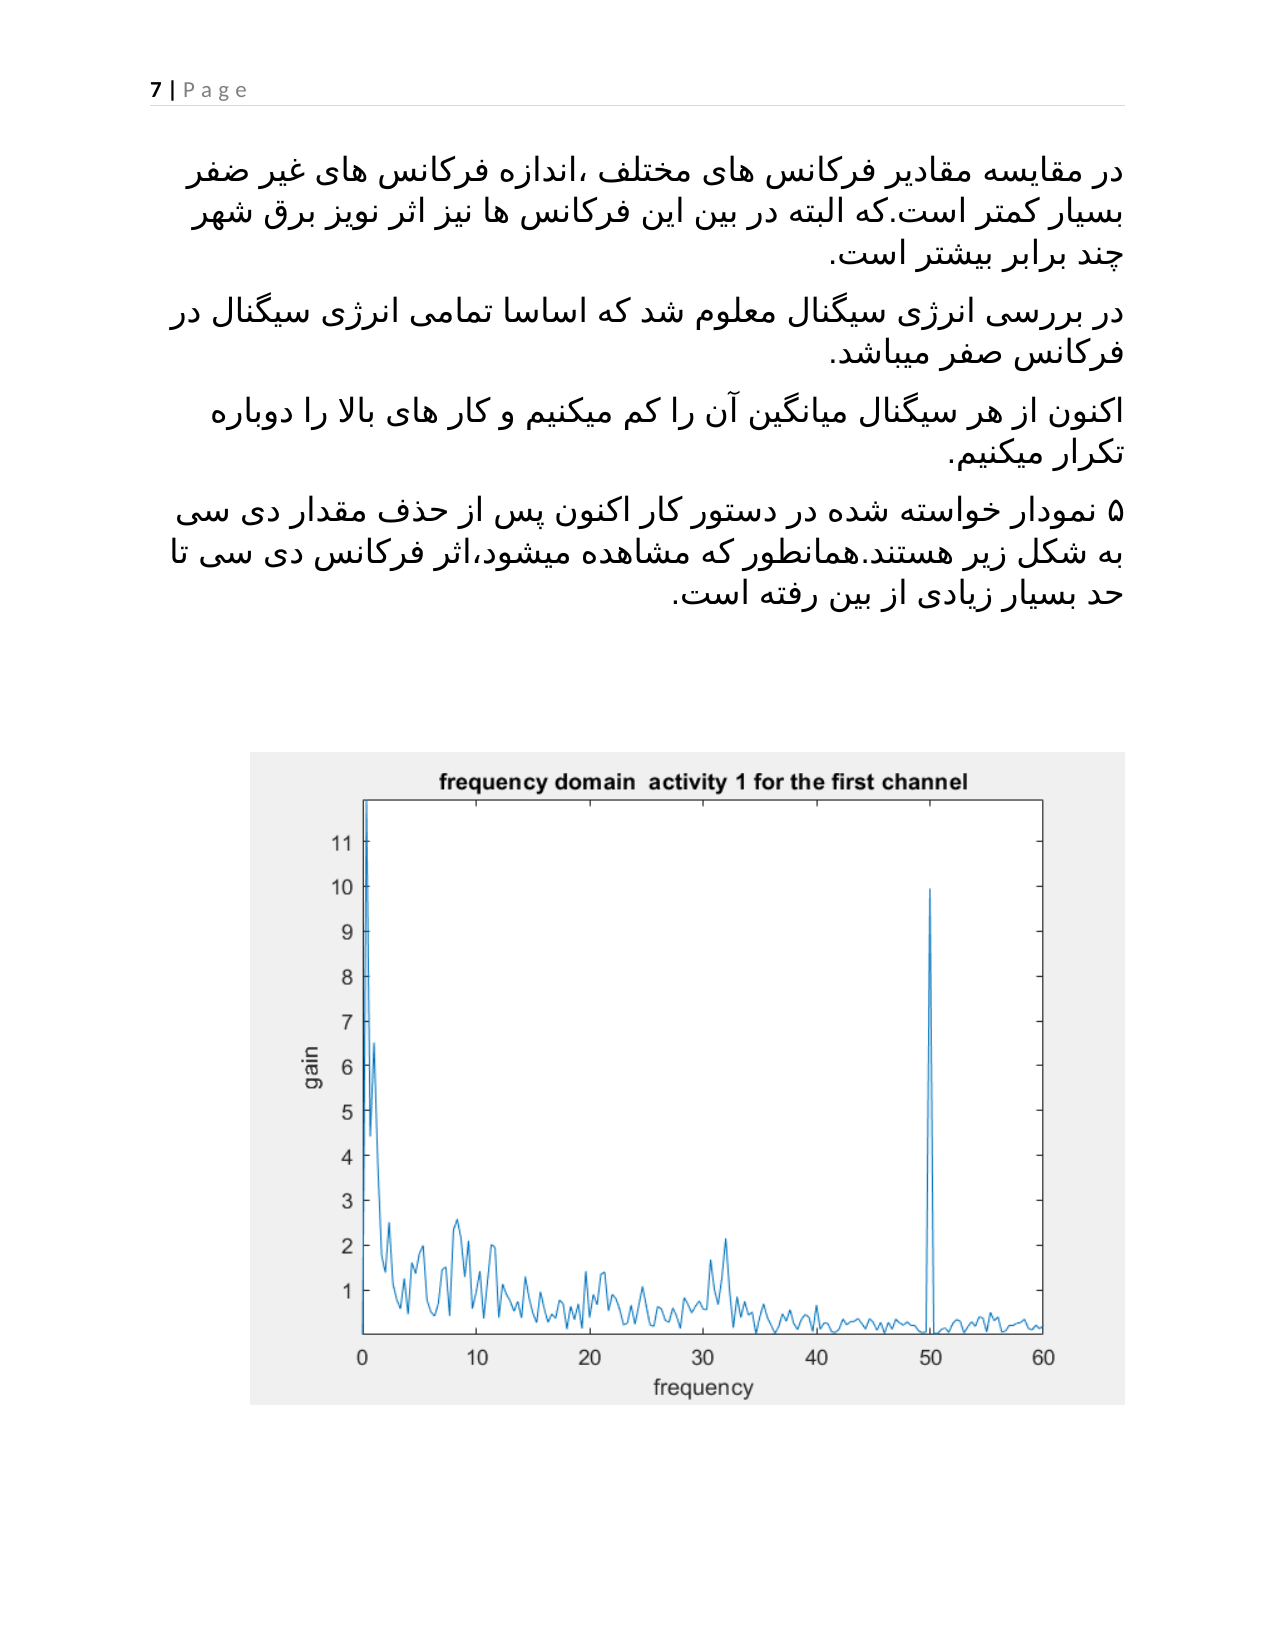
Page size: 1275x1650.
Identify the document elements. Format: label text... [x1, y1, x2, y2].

text در بررسی انرژی سیگنال معلوم شد که اساسا تمامی انرژی سیگنال در فرکانس صفر میباشد. [150, 291, 1125, 371]
text در مقایسه مقادیر فرکانس های مختلف ،اندازه فرکانس های غیر ضفر بسیار کمتر است.که البته در بین این فرکانس ها نیز اثر نویز برق شهر چند برابر بیشتر است. [150, 150, 1125, 271]
text ۵ نمودار خواسته شده در دستور کار اکنون پس از حذف مقدار دی سی به شکل زیر هستند.همانطور که مشاهده میشود،اثر فرکانس دی سی تا حد بسیار زیادی از بین رفته است. [150, 490, 1125, 612]
text اکنون از هر سیگنال میانگین آن را کم میکنیم و کار های بالا را دوباره تکرار میکنیم. [150, 391, 1125, 471]
picture [250, 752, 1125, 1405]
